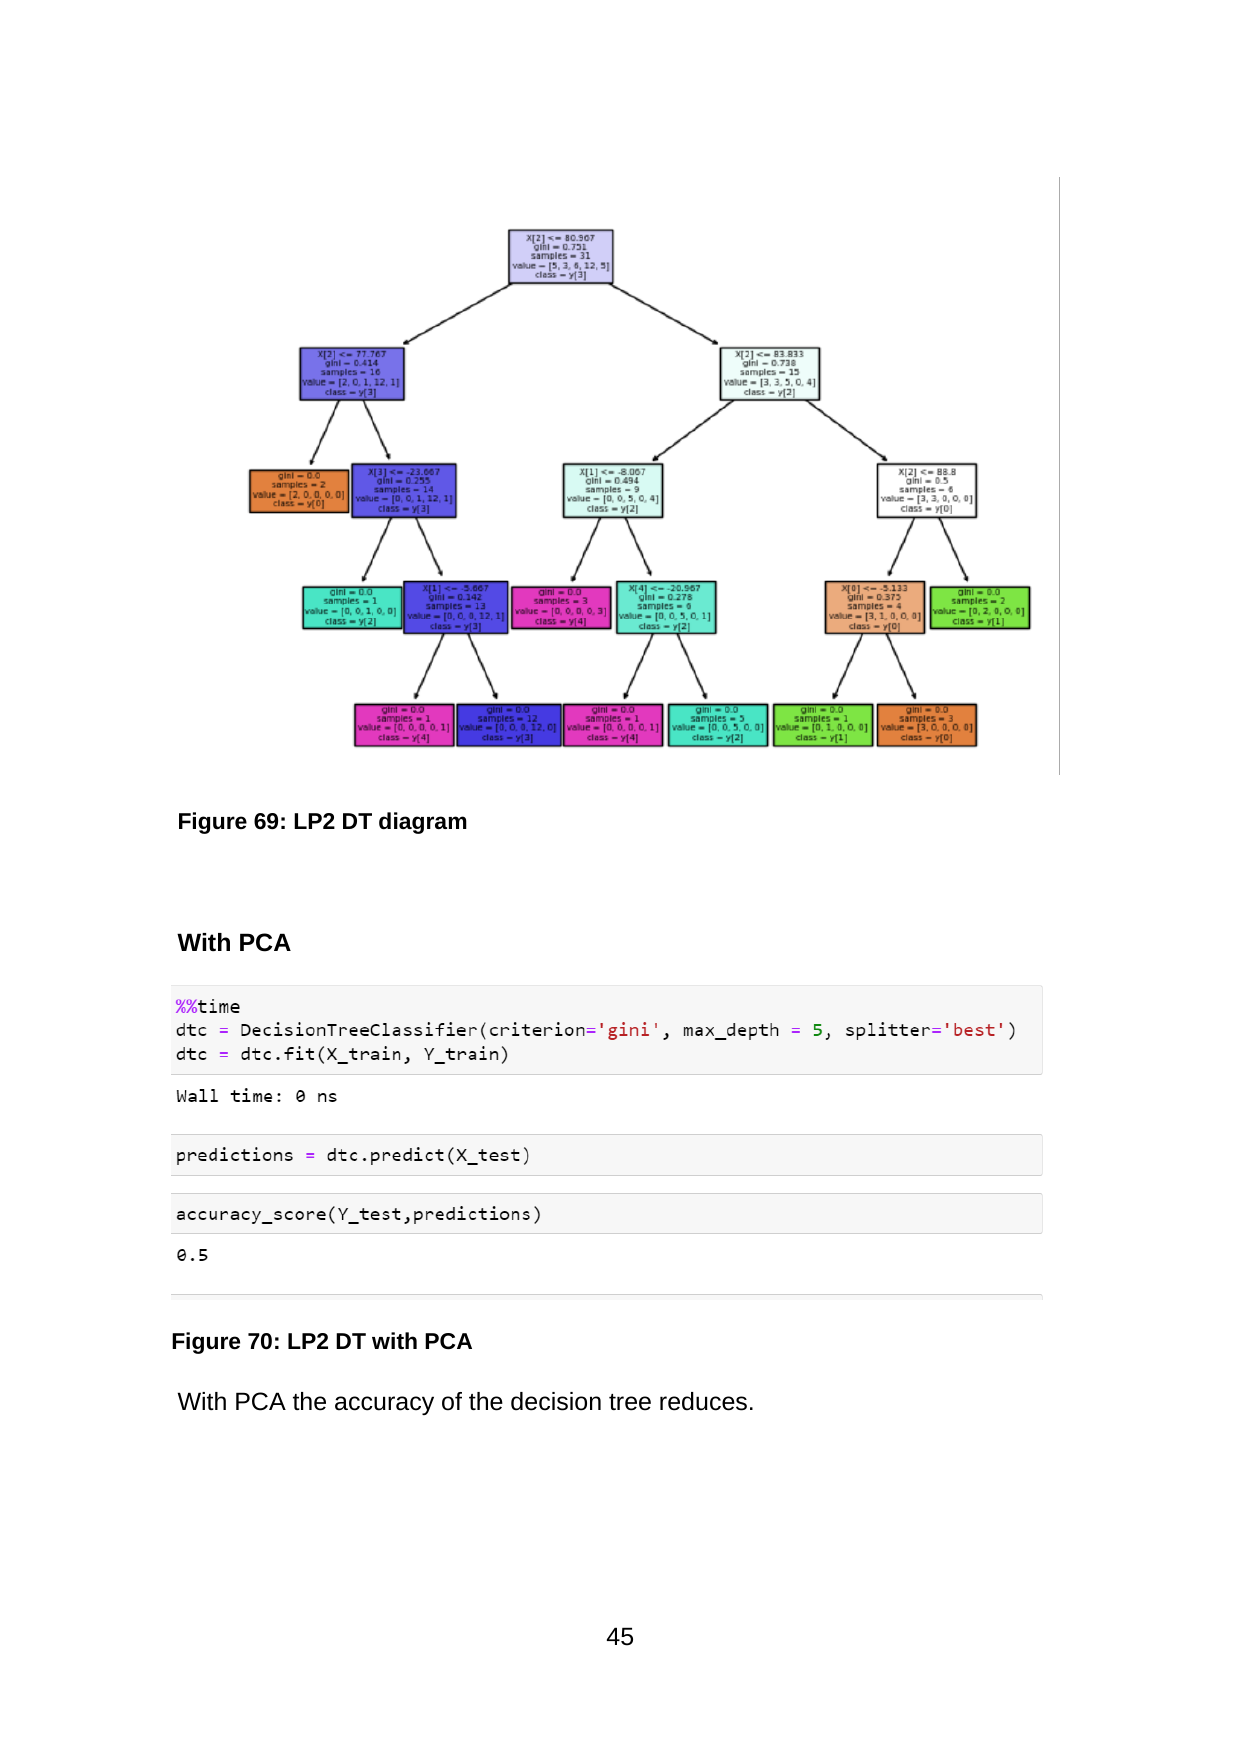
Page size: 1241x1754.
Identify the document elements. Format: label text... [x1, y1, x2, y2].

picture [171, 971, 1057, 1300]
text With PCA [177, 928, 1063, 957]
picture [177, 177, 1063, 775]
text Figure 69: LP2 DT diagram [177, 808, 1063, 834]
